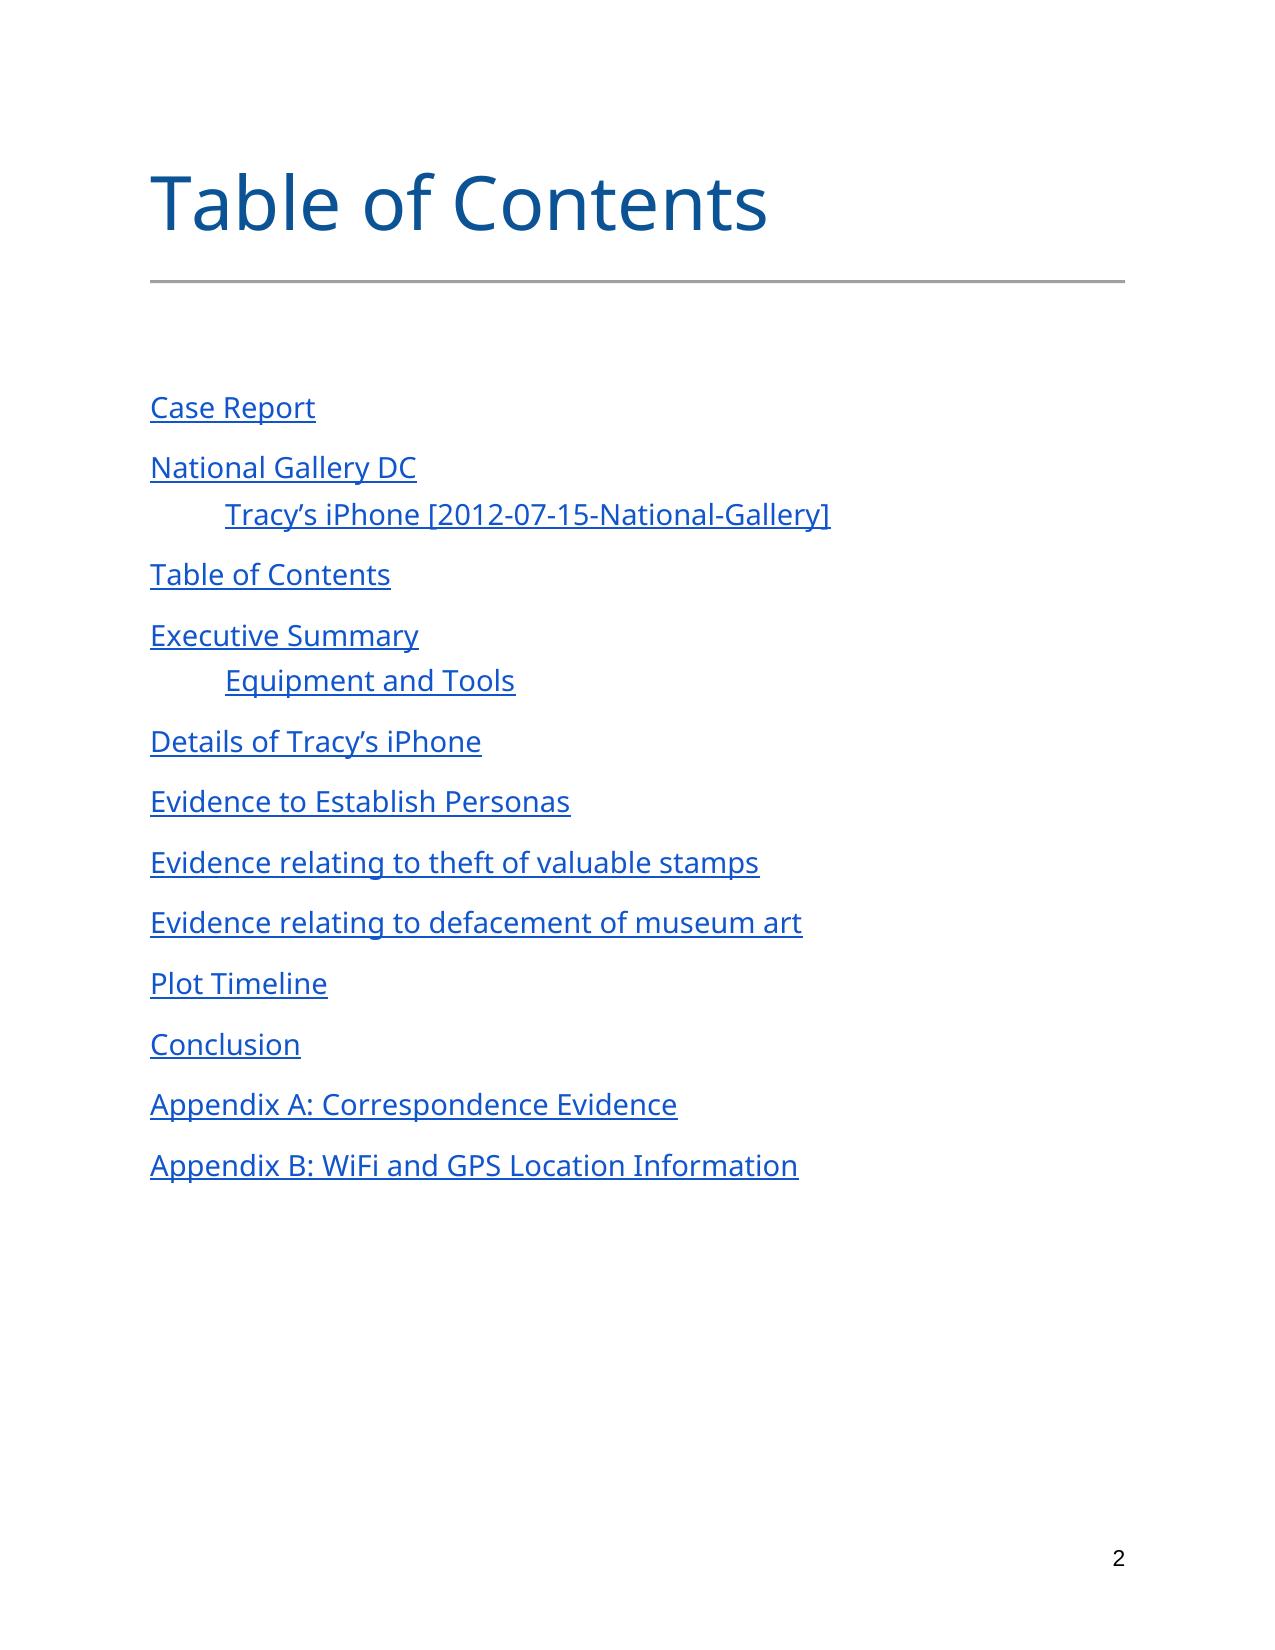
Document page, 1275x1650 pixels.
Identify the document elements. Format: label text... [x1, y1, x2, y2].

subtitle Table of Contents [150, 150, 1125, 252]
